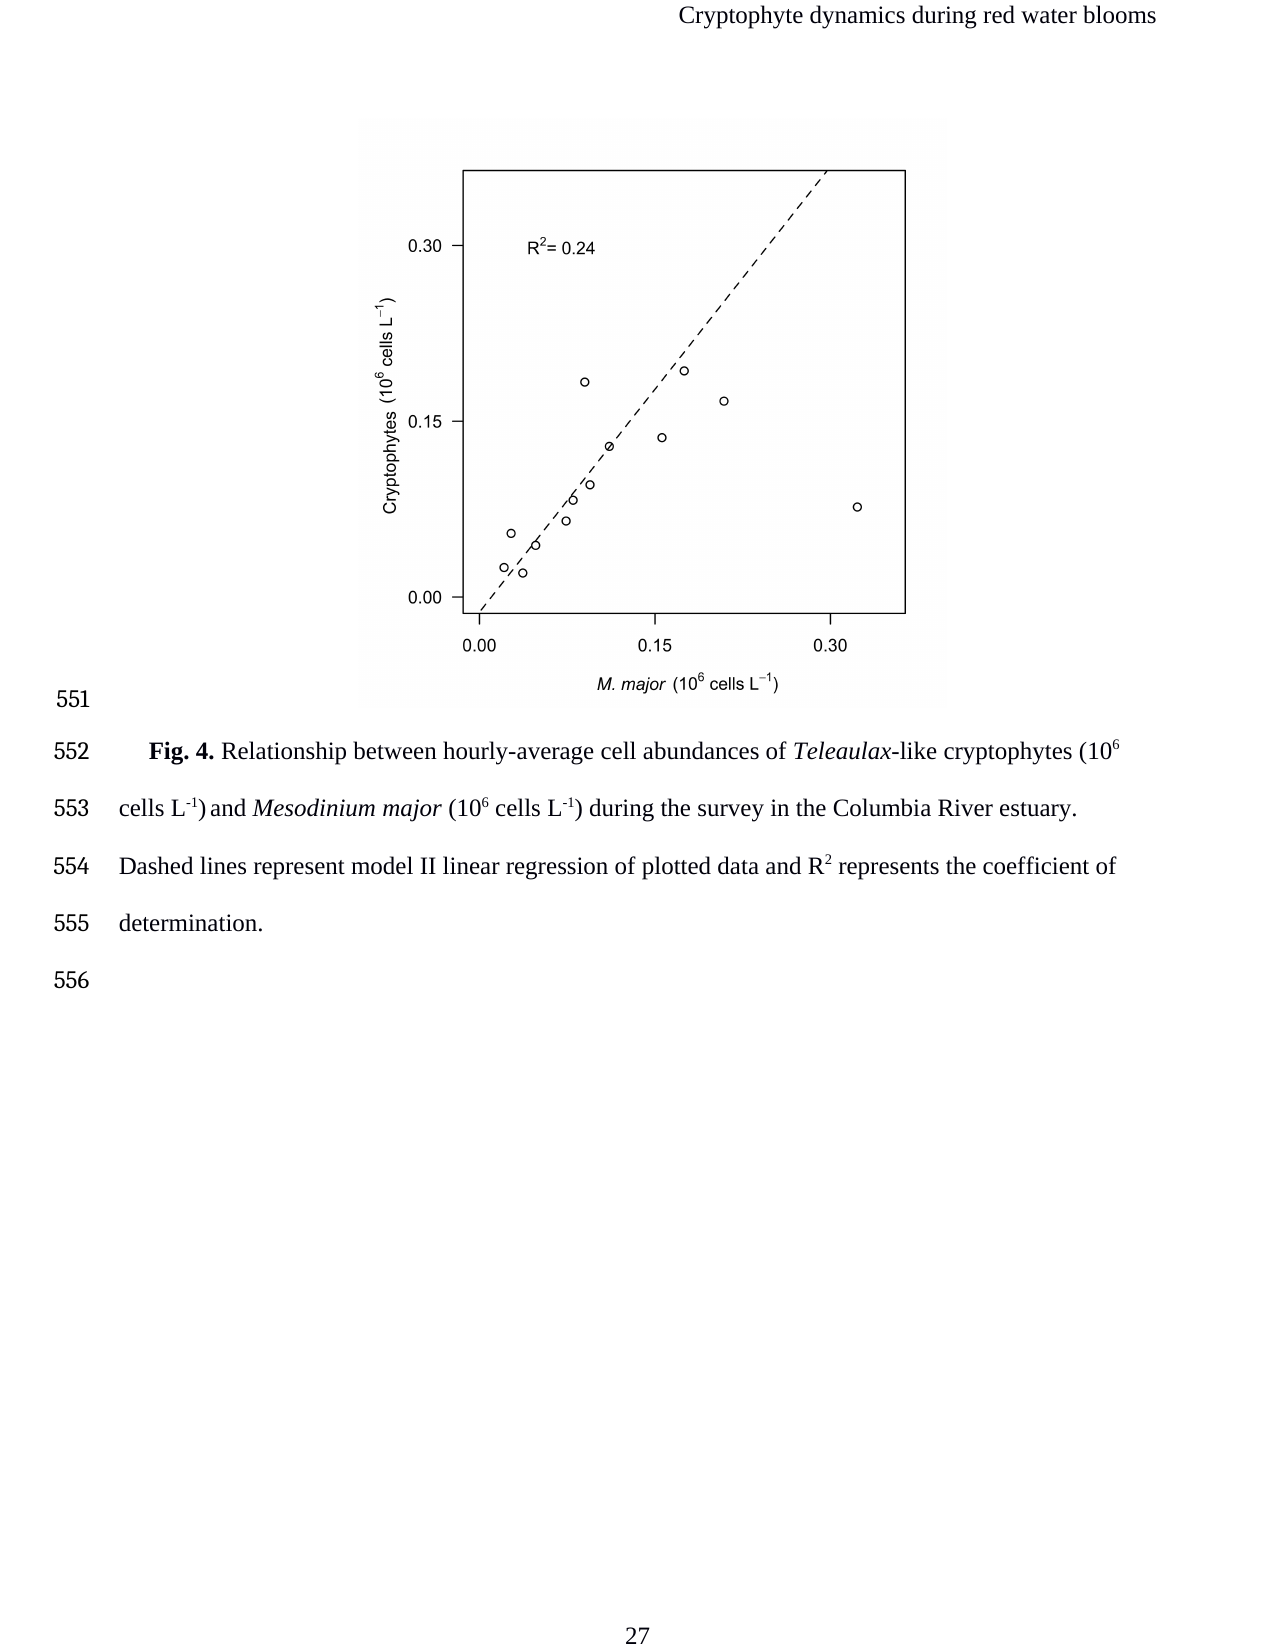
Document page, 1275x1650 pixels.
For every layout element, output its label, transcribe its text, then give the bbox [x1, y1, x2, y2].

picture [358, 118, 947, 708]
text Fig. 4. Relationship between hourly-average cell abundances of Teleaulax-like cryptophytes (106 cells L-1) and Mesodinium major (106 cells L-1) during the survey in the Columbia River estuary. Dashed lines represent model II linear regression of plotted data and R2 represents the coefficient of determination. [118, 736, 1156, 937]
